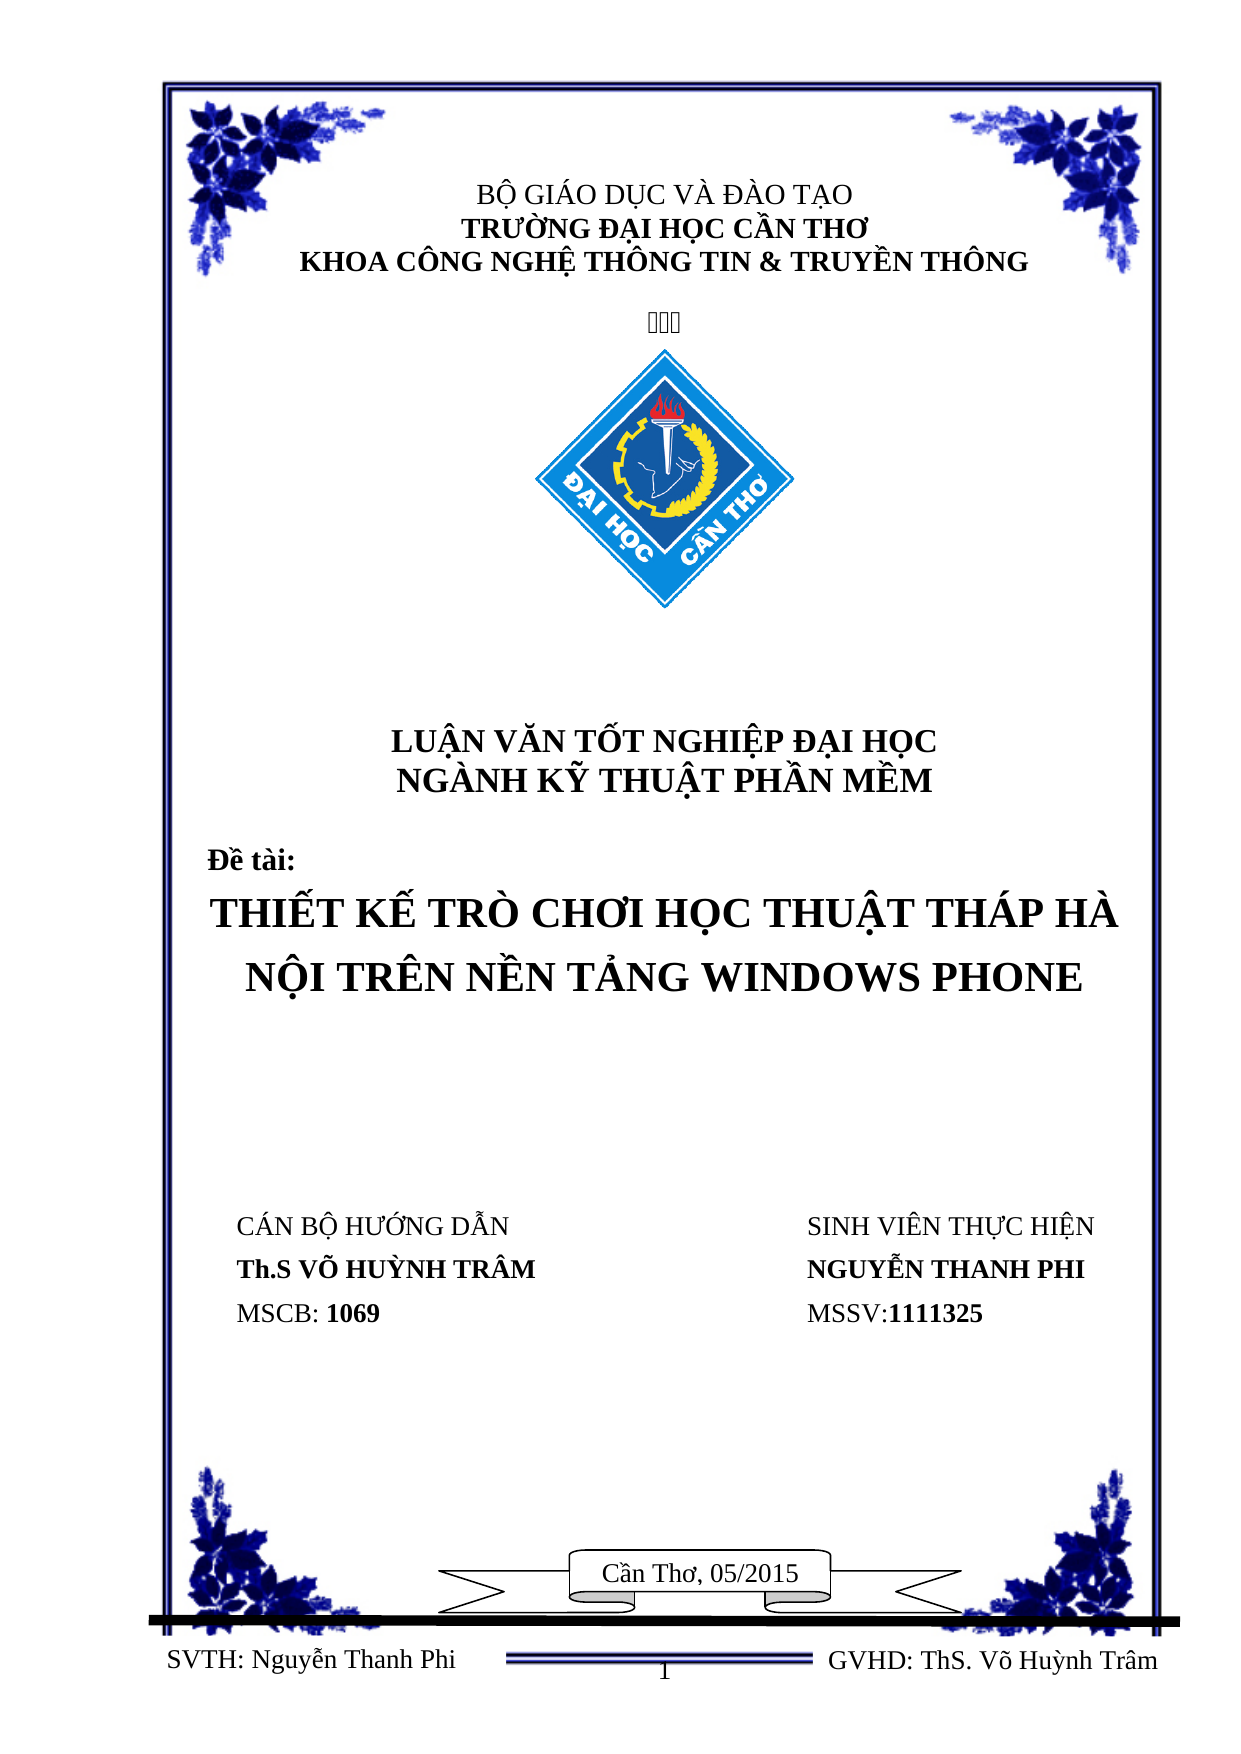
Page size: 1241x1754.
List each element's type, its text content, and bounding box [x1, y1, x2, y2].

picture [21, 29, 1241, 1730]
text Th.S VÕ HUỲNH TRÂM NGUYỄN THANH PHI [236, 1253, 1122, 1284]
text TRƯỜNG ĐẠI HỌC CẦN THƠ [207, 211, 1122, 244]
text CÁN BỘ HƯỚNG DẪN SINH VIÊN THỰC HIỆN [236, 1210, 1122, 1241]
text THIẾT KẾ TRÒ CHƠI HỌC THUẬT THÁP HÀ NỘI TRÊN NỀN TẢNG WINDOWS PHONE [207, 887, 1122, 1001]
text LUẬN VĂN TỐT NGHIỆP ĐẠI HỌC [207, 721, 1122, 759]
text MSCB: 1069 MSSV:1111325 [236, 1297, 1122, 1328]
text BỘ GIÁO DỤC VÀ ĐÀO TẠO [207, 177, 1122, 211]
text NGÀNH KỸ THUẬT PHẦN MỀM [207, 759, 1122, 800]
text KHOA CÔNG NGHỆ THÔNG TIN & TRUYỀN THÔNG [207, 244, 1122, 278]
text Đề tài: [207, 841, 1122, 877]
